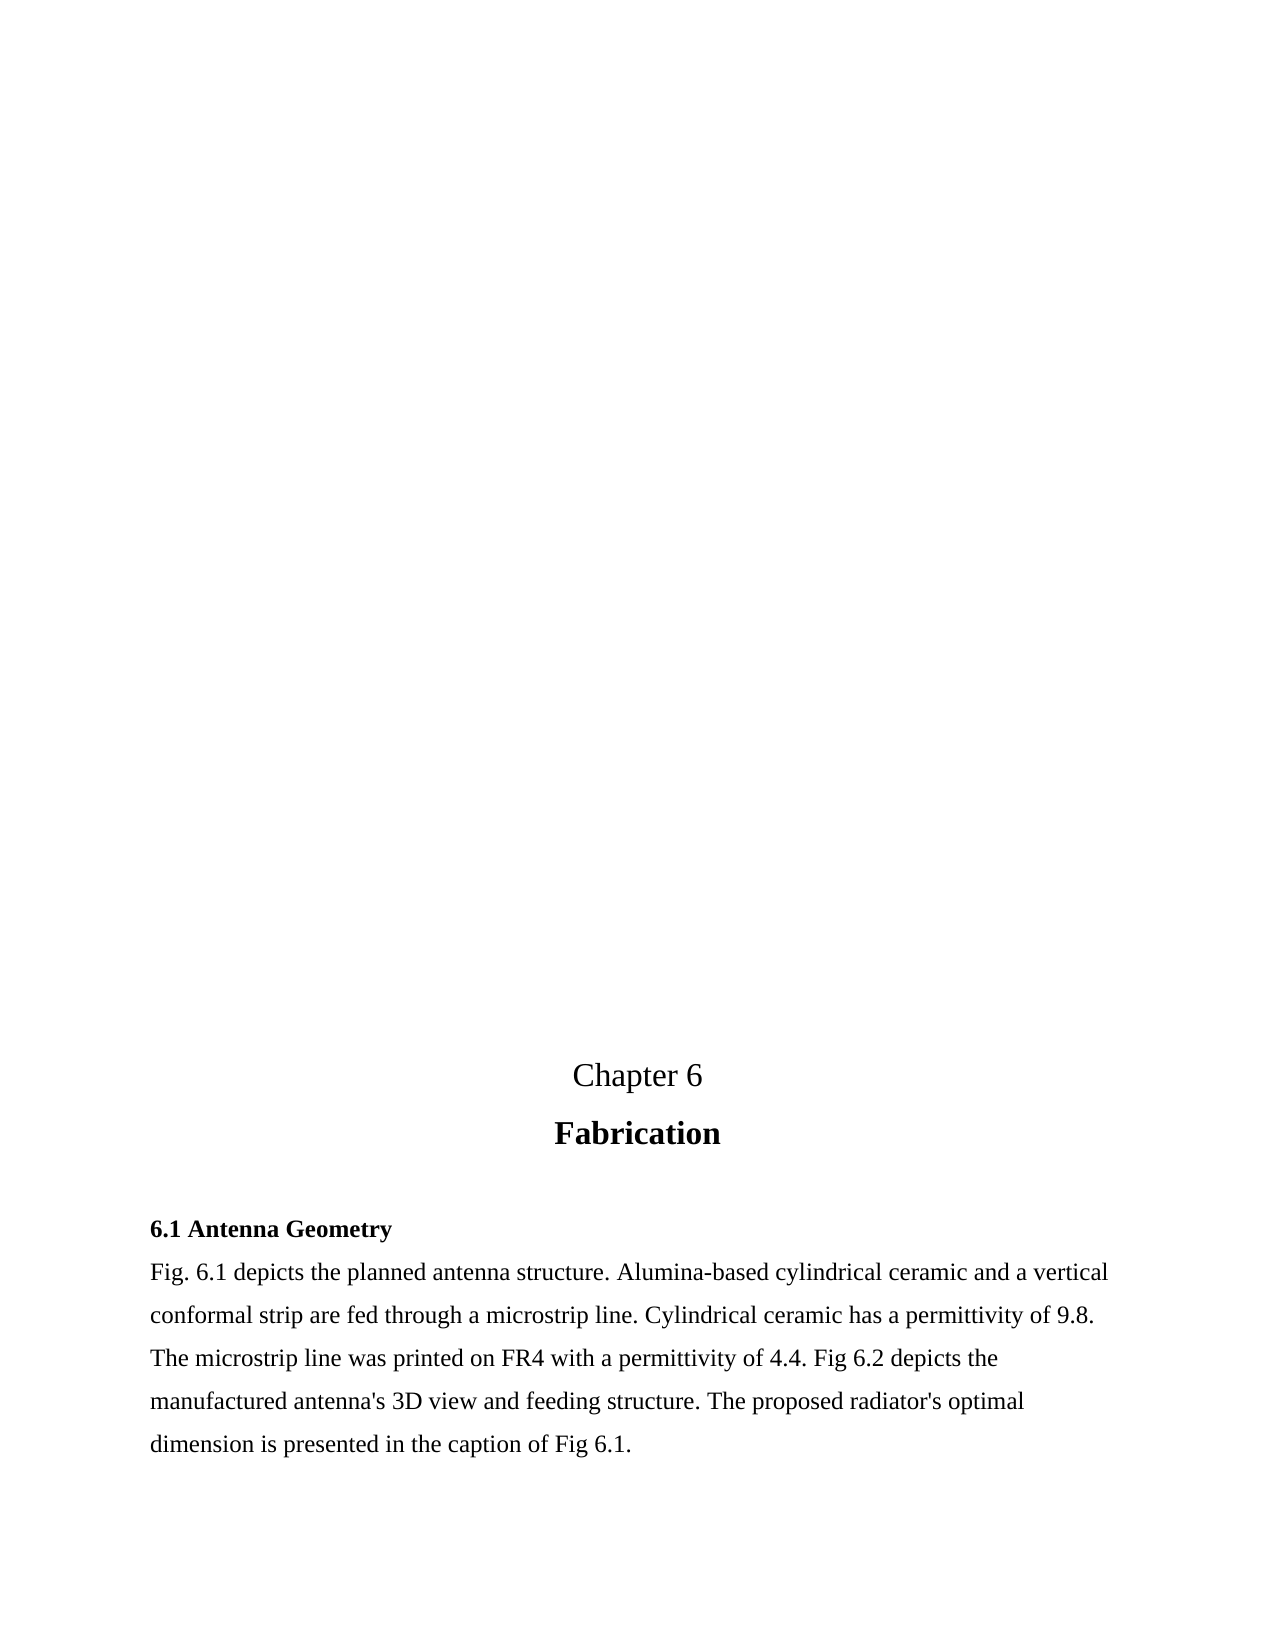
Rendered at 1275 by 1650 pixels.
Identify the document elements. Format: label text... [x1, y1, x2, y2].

text Fabrication [150, 1113, 1125, 1151]
text 6.1 Antenna Geometry [150, 1214, 1125, 1242]
text Fig. 6.1 depicts the planned antenna structure. Alumina-based cylindrical ceramic and a vertical conformal strip are fed through a microstrip line. Cylindrical ceramic has a permittivity of 9.8. The microstrip line was printed on FR4 with a permittivity of 4.4. Fig 6.2 depicts the manufactured antenna's 3D view and feeding structure. The proposed radiator's optimal dimension is presented in the caption of Fig 6.1. [150, 1257, 1125, 1458]
text Chapter 6 [150, 1056, 1125, 1094]
